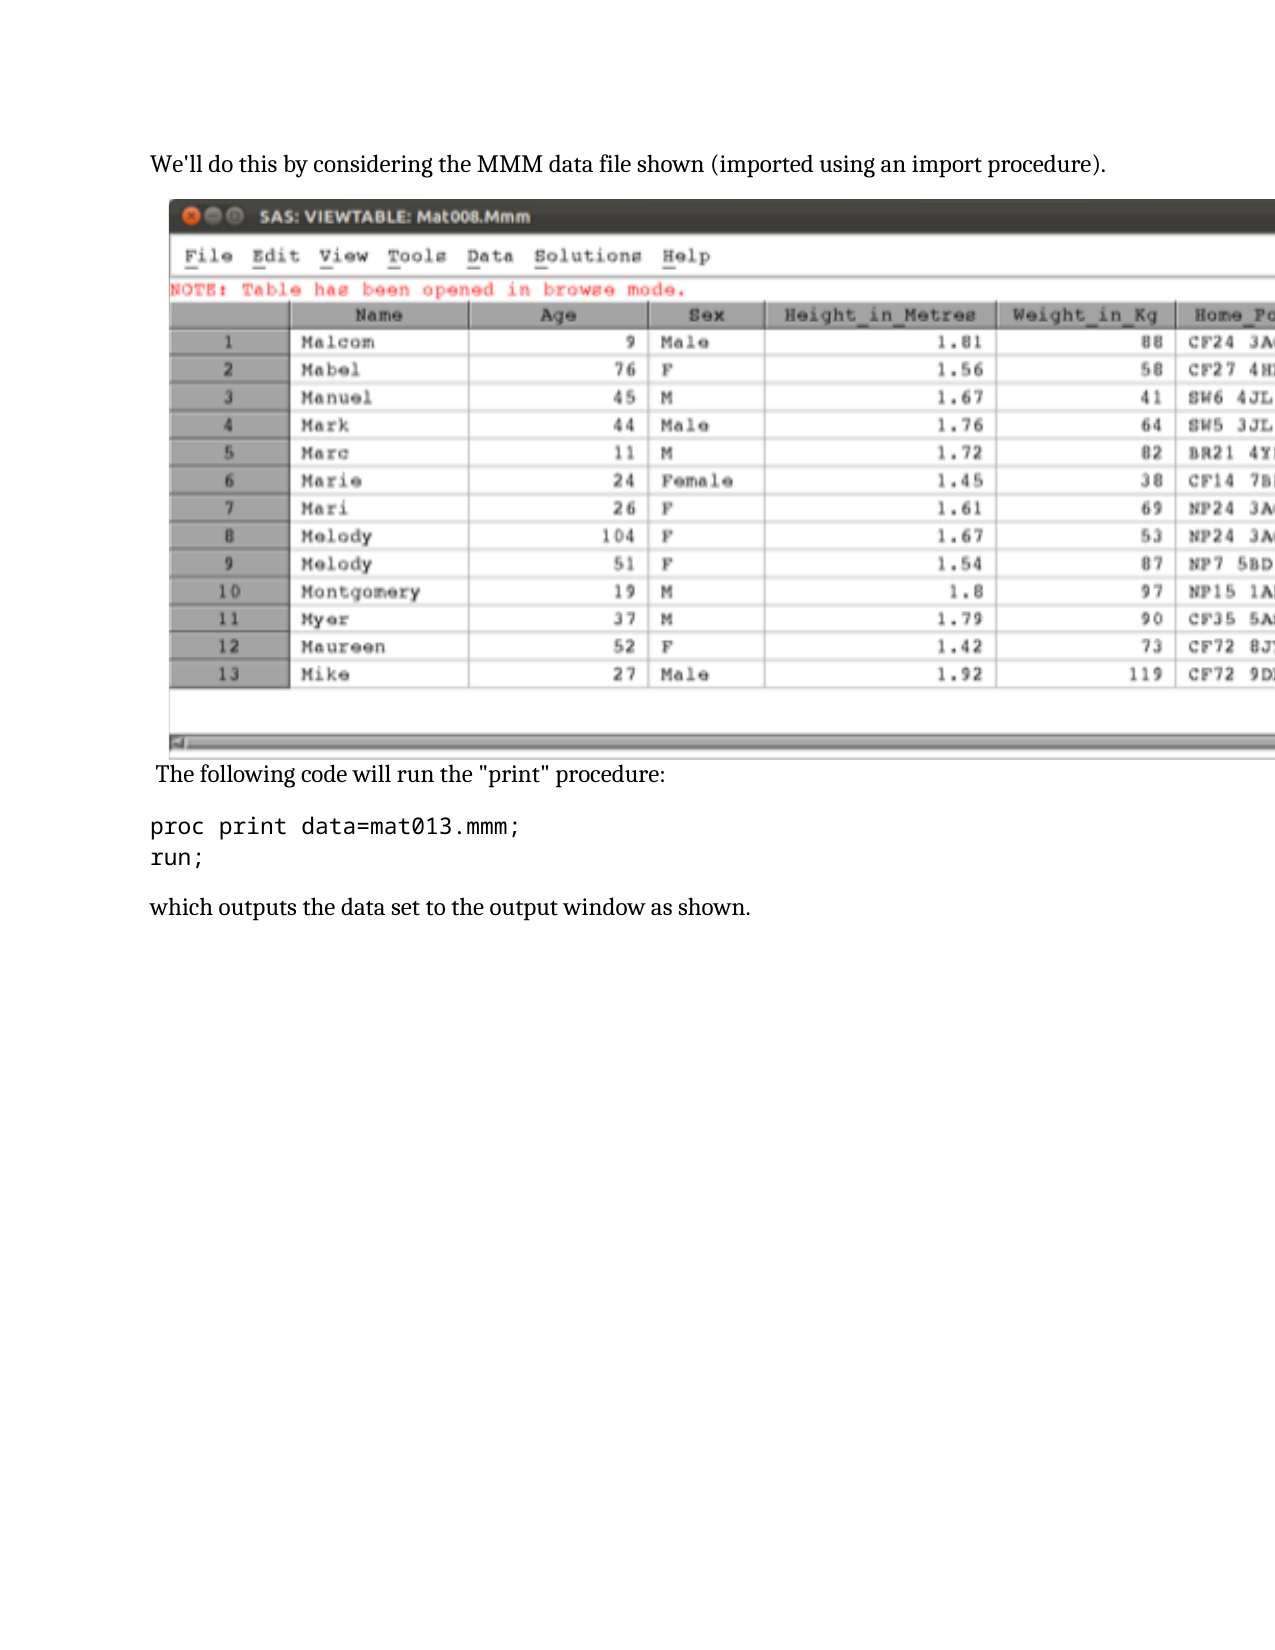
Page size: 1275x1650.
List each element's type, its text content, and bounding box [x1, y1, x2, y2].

text We'll do this by considering the MMM data file shown (imported using an import procedure). [150, 150, 1125, 179]
text proc print data=mat013.mmm;run; [150, 809, 1125, 872]
picture [168, 199, 1275, 760]
text which outputs the data set to the output window as shown. [150, 893, 1125, 922]
